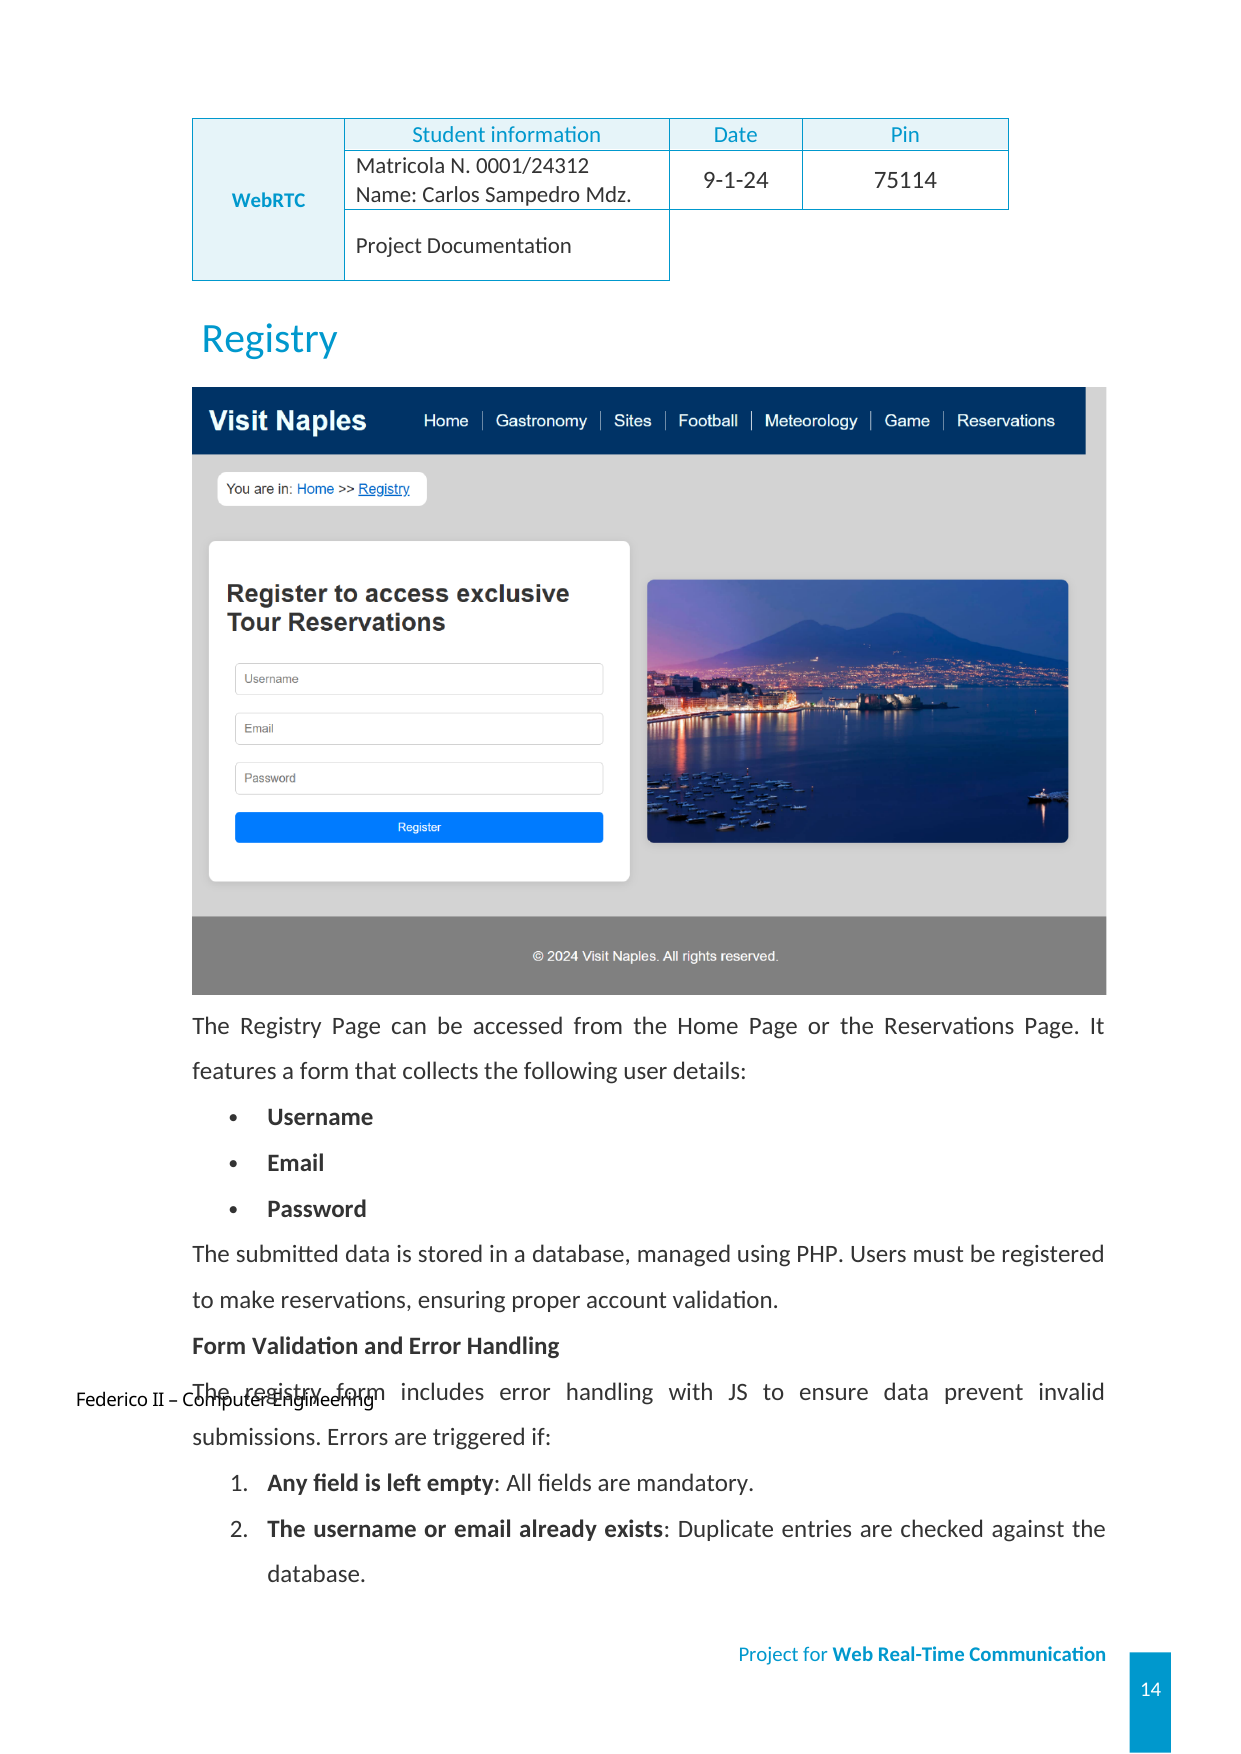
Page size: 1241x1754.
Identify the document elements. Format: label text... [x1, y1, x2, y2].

picture [192, 387, 1107, 995]
list Any field is left empty: All fields are mandatory. [229, 1467, 1106, 1498]
list Email [229, 1147, 1106, 1177]
list The username or email already exists: Duplicate entries are checked against the database. [229, 1513, 1106, 1589]
text Form Validation and Error Handling [192, 1330, 1106, 1360]
text The Registry Page can be accessed from the Home Page or the Reservations Page. It features a form that collects the following user details: [192, 1010, 1106, 1086]
text Registry [192, 312, 1106, 362]
text The submitted data is stored in a database, managed using PHP. Users must be registered to make reservations, ensuring proper account validation. [192, 1238, 1106, 1315]
list Username [229, 1101, 1106, 1132]
list Password [229, 1193, 1106, 1223]
text The registry form includes error handling with JS to ensure data prevent invalid submissions. Errors are triggered if: [192, 1376, 1106, 1452]
